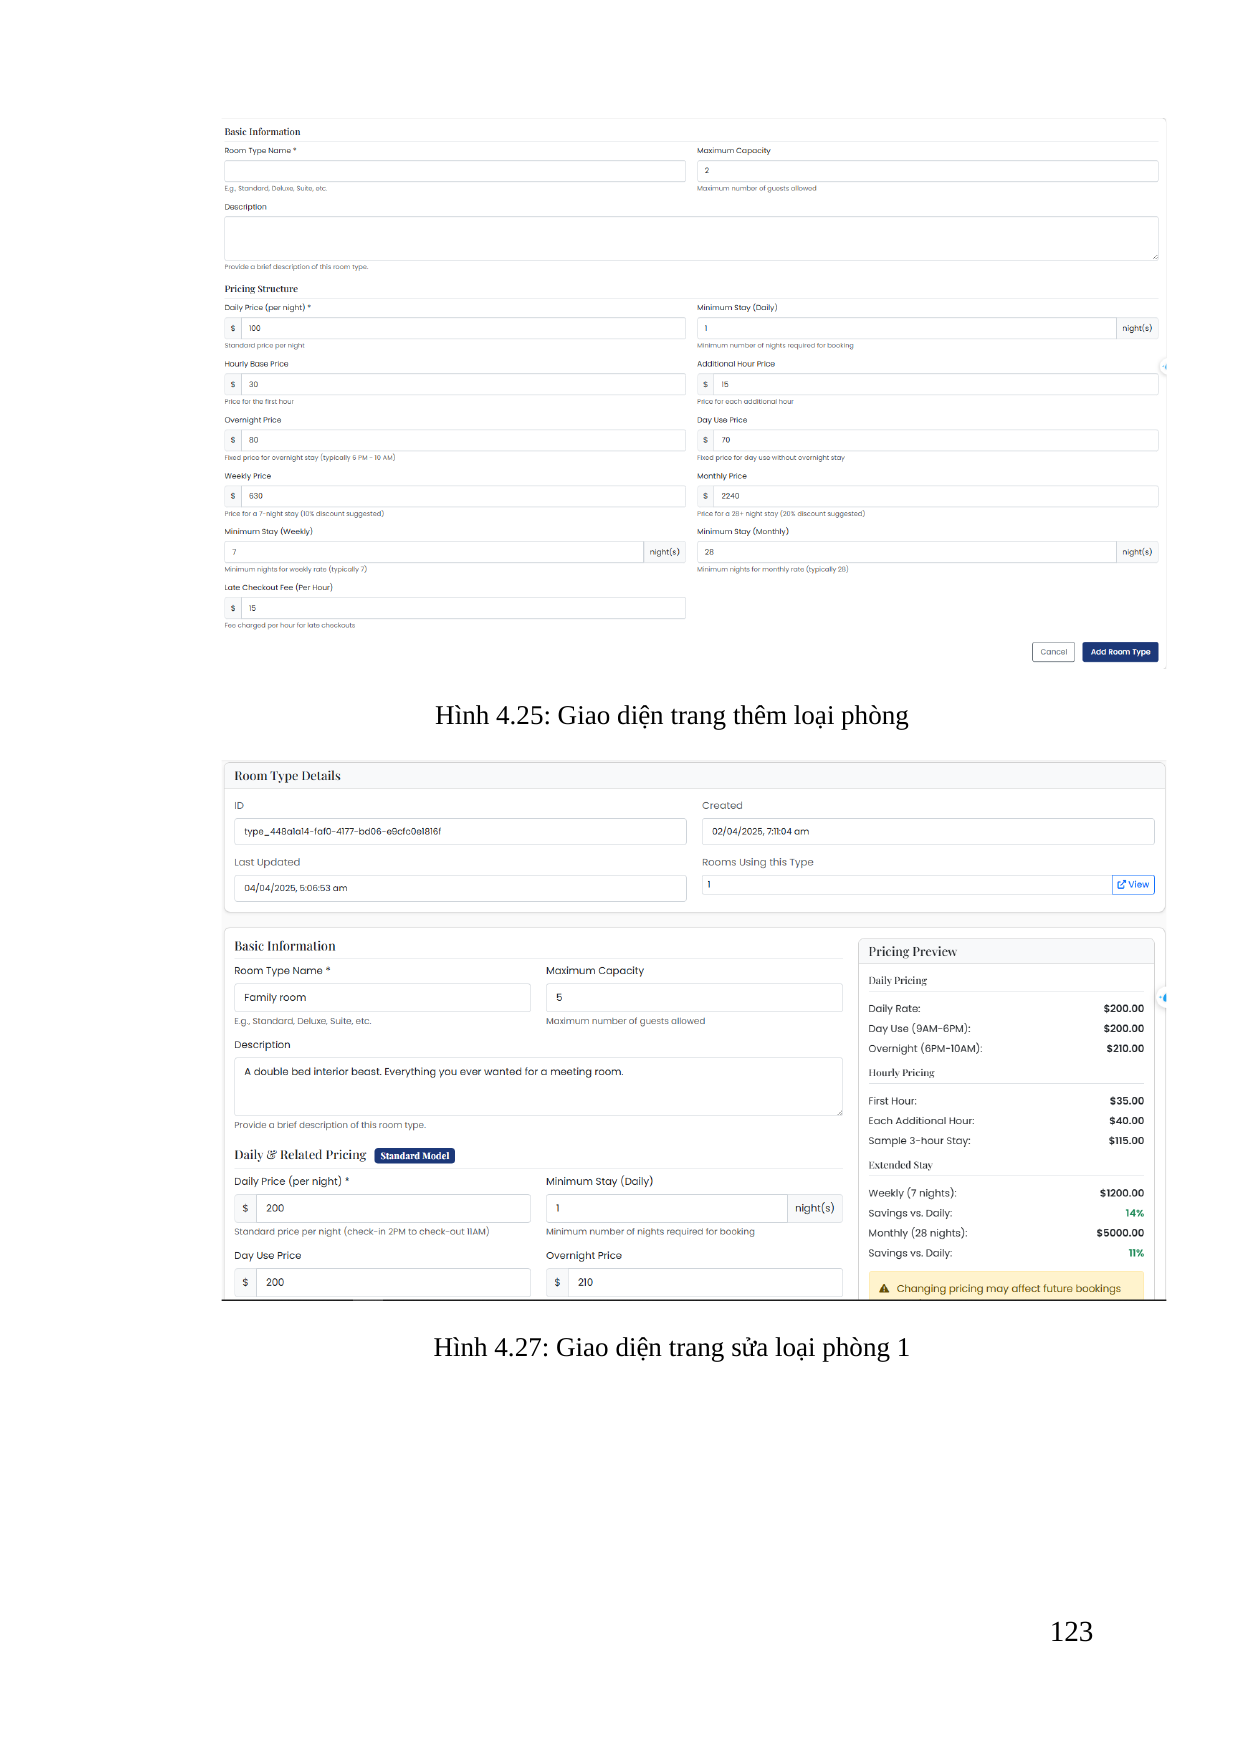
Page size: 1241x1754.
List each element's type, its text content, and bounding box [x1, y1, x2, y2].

picture [221, 760, 1167, 1301]
text Hình 4.25: Giao diện trang thêm loại phòng [177, 699, 1122, 730]
picture [221, 118, 1167, 669]
text Hình 4.27: Giao diện trang sửa loại phòng 1 [177, 1331, 1122, 1362]
